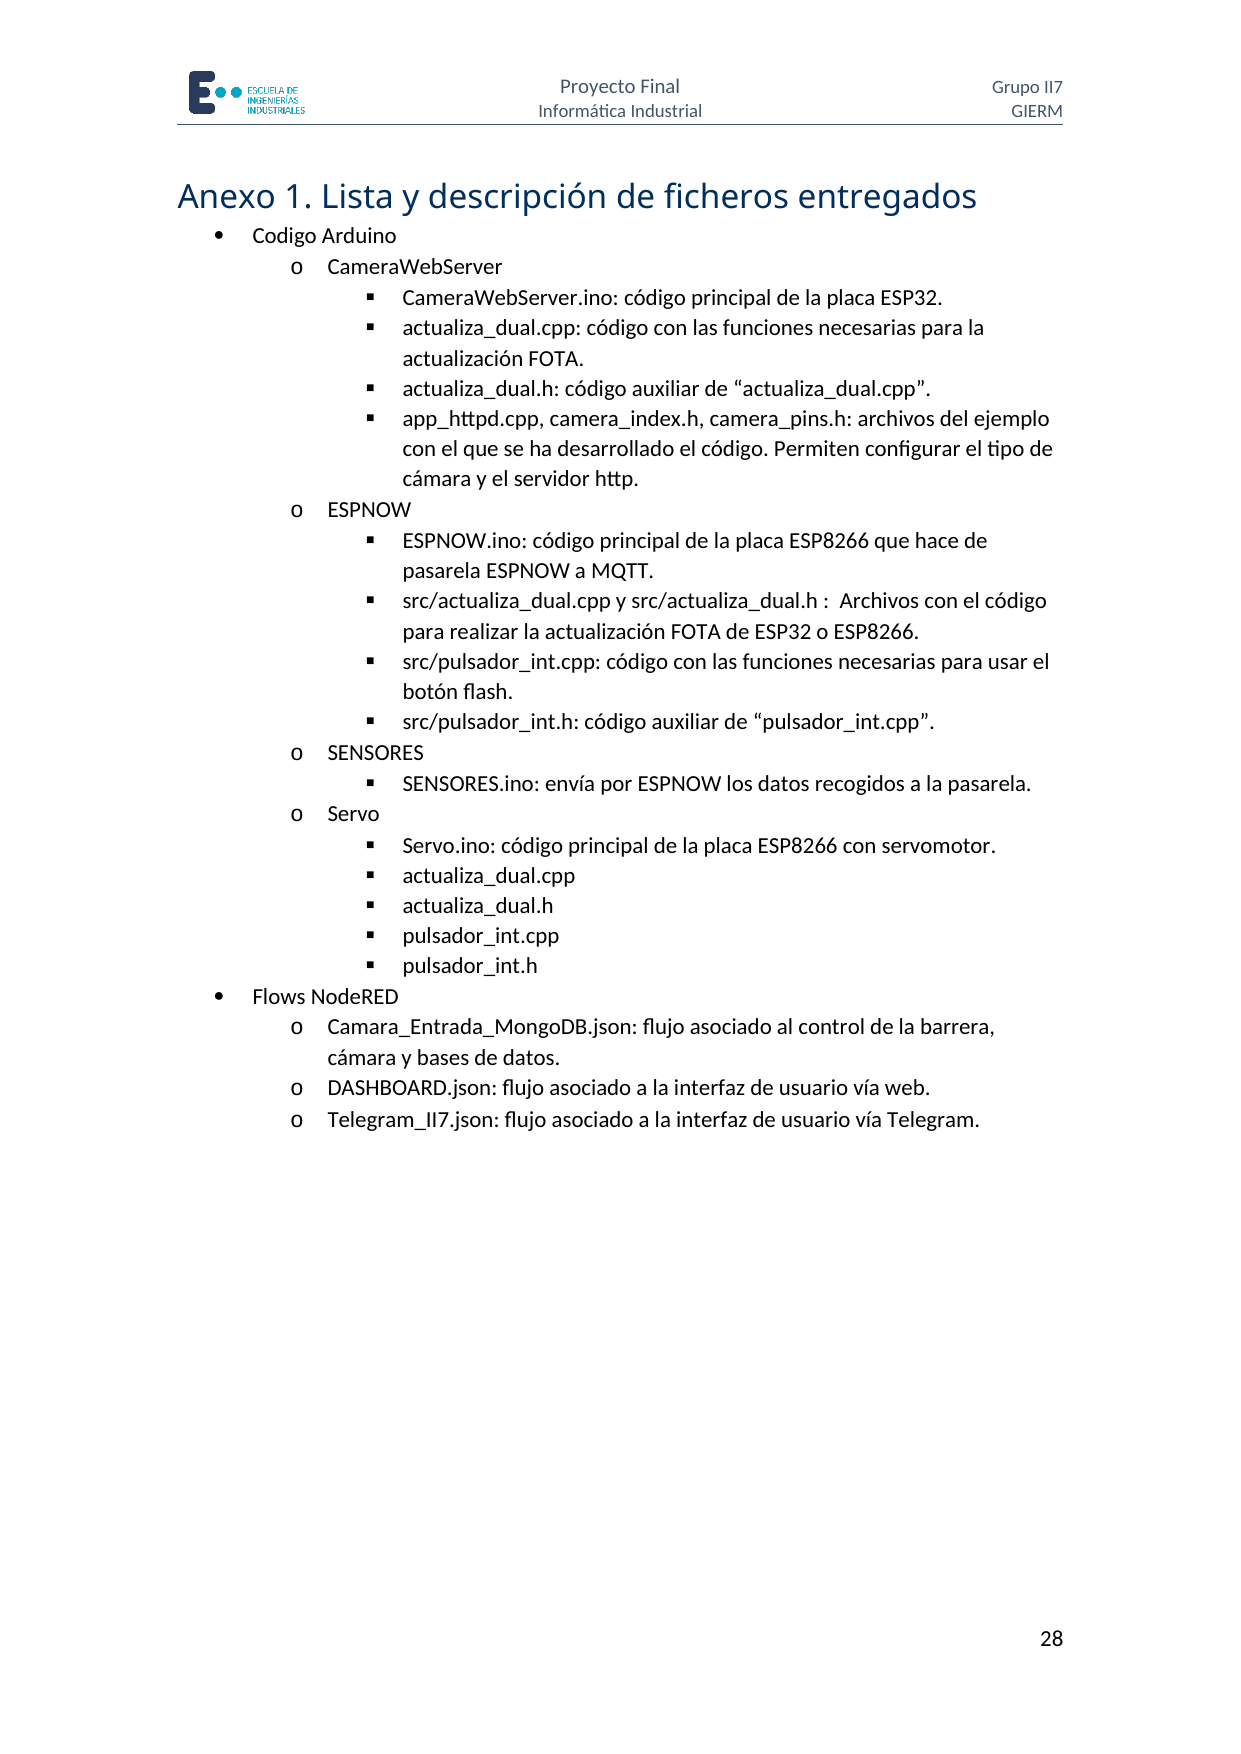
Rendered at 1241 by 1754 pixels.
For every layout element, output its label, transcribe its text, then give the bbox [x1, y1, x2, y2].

list actualiza_dual.h: código auxiliar de “actualiza_dual.cpp”. [365, 374, 1063, 402]
list Telegram_II7.json: flujo asociado a la interfaz de usuario vía Telegram. [290, 1105, 1063, 1134]
list SENSORES [290, 738, 1063, 767]
list Flows NodeRED [215, 982, 1063, 1010]
list ESPNOW.ino: código principal de la placa ESP8266 que hace de pasarela ESPNOW a MQTT. [365, 526, 1063, 584]
list Servo [290, 799, 1063, 828]
list pulsador_int.cpp [365, 921, 1063, 949]
list Codigo Arduino [215, 222, 1063, 249]
list actualiza_dual.cpp: código con las funciones necesarias para la actualización FOTA. [365, 313, 1063, 372]
list src/pulsador_int.cpp: código con las funciones necesarias para usar el botón flash. [365, 647, 1063, 705]
list actualiza_dual.h [365, 891, 1063, 919]
list pulsador_int.h [365, 952, 1063, 979]
list src/pulsador_int.h: código auxiliar de “pulsador_int.cpp”. [365, 707, 1063, 735]
list DASHBOARD.json: flujo asociado a la interfaz de usuario vía web. [290, 1073, 1063, 1103]
list Servo.ino: código principal de la placa ESP8266 con servomotor. [365, 831, 1063, 859]
list app_httpd.cpp, camera_index.h, camera_pins.h: archivos del ejemplo con el que se ha desarrollado el código. Permiten configurar el tipo de cámara y el servidor http. [365, 404, 1063, 492]
list actualiza_dual.cpp [365, 861, 1063, 889]
list CameraWebServer [290, 252, 1063, 281]
subtitle Anexo 1. Lista y descripción de ficheros entregados [177, 173, 1063, 218]
list SENSORES.ino: envía por ESPNOW los datos recogidos a la pasarela. [365, 769, 1063, 797]
list CameraWebServer.ino: código principal de la placa ESP32. [365, 283, 1063, 311]
list src/actualiza_dual.cpp y src/actualiza_dual.h : Archivos con el código para realizar la actualización FOTA de ESP32 o ESP8266. [365, 587, 1063, 645]
list ESPNOW [290, 495, 1063, 524]
list Camara_Entrada_MongoDB.json: flujo asociado al control de la barrera, cámara y bases de datos. [290, 1012, 1063, 1071]
picture [177, 60, 316, 124]
